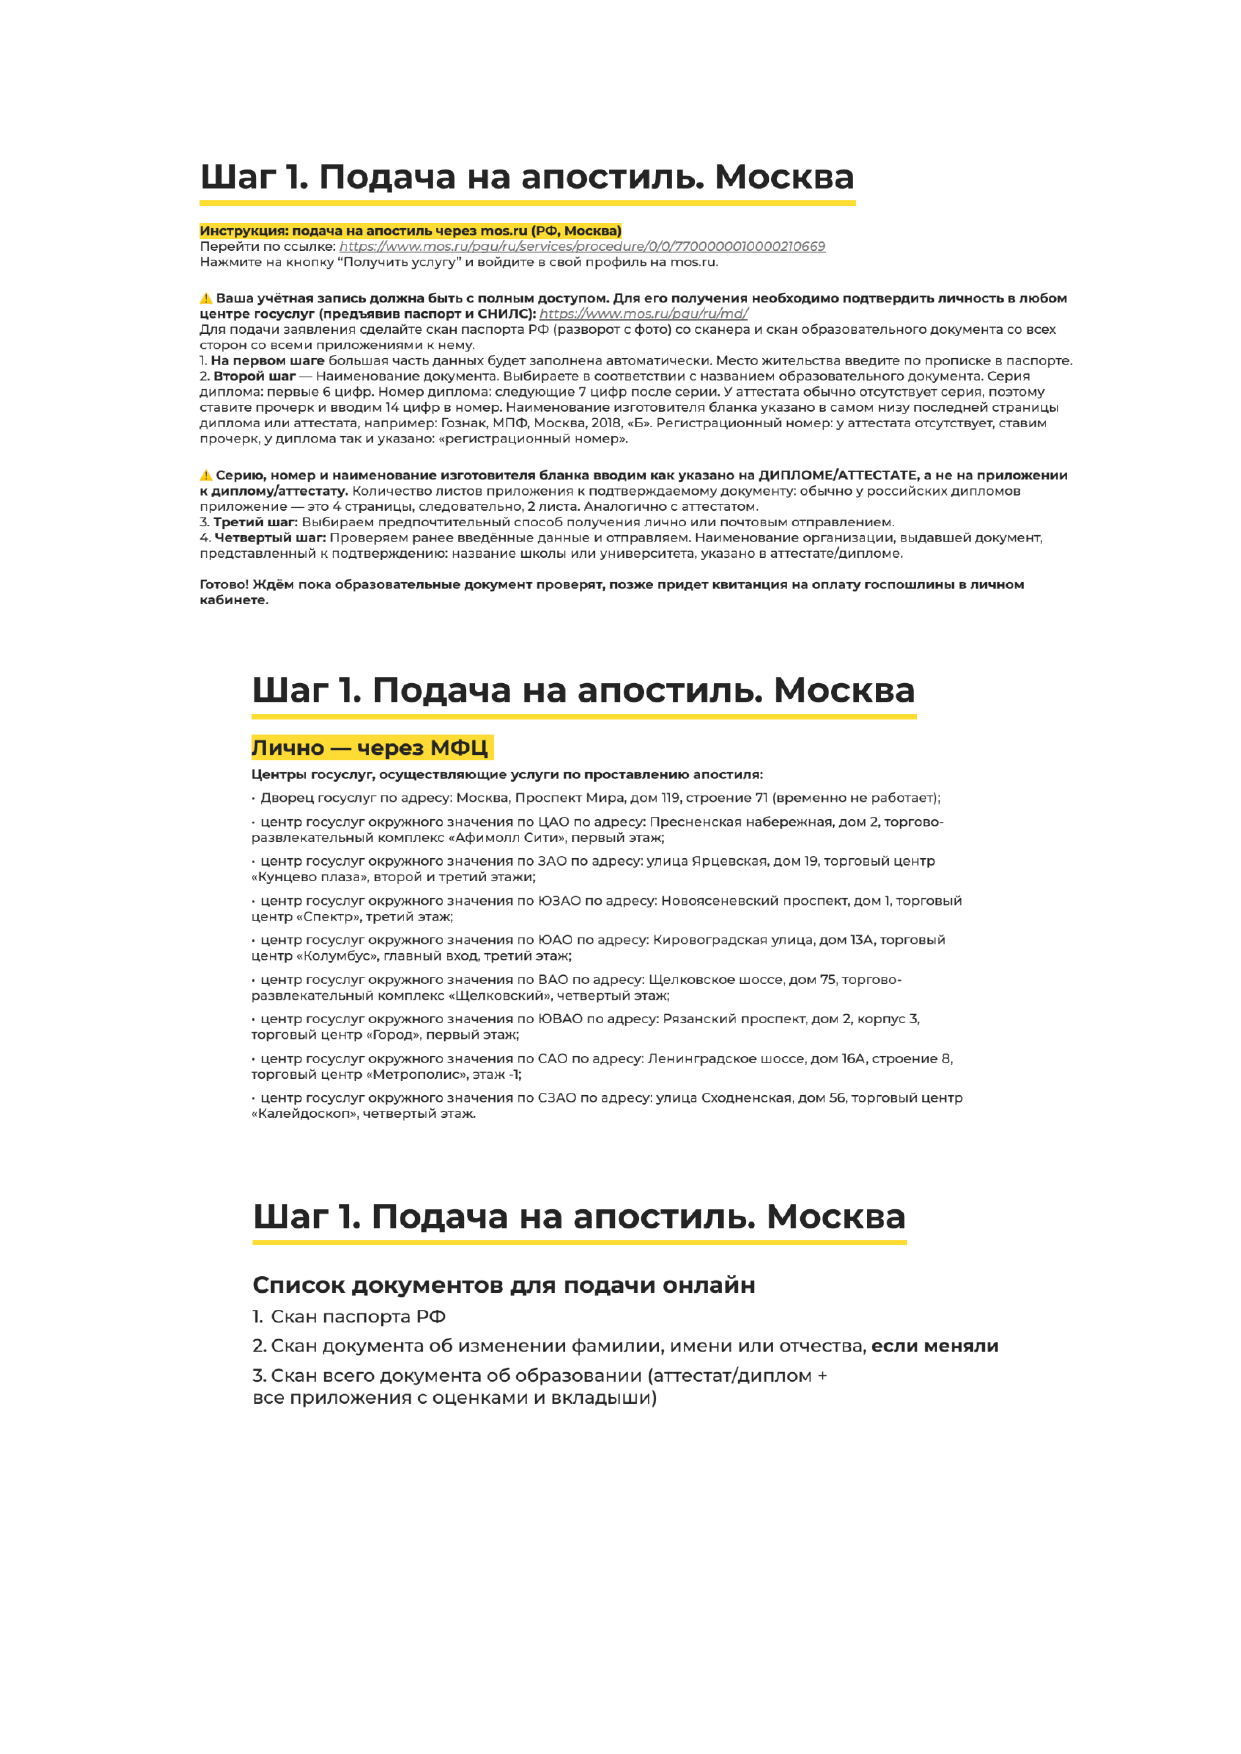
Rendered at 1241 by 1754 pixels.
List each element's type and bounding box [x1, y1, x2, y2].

picture [177, 631, 1152, 1133]
picture [177, 1151, 1152, 1424]
picture [177, 118, 1081, 613]
